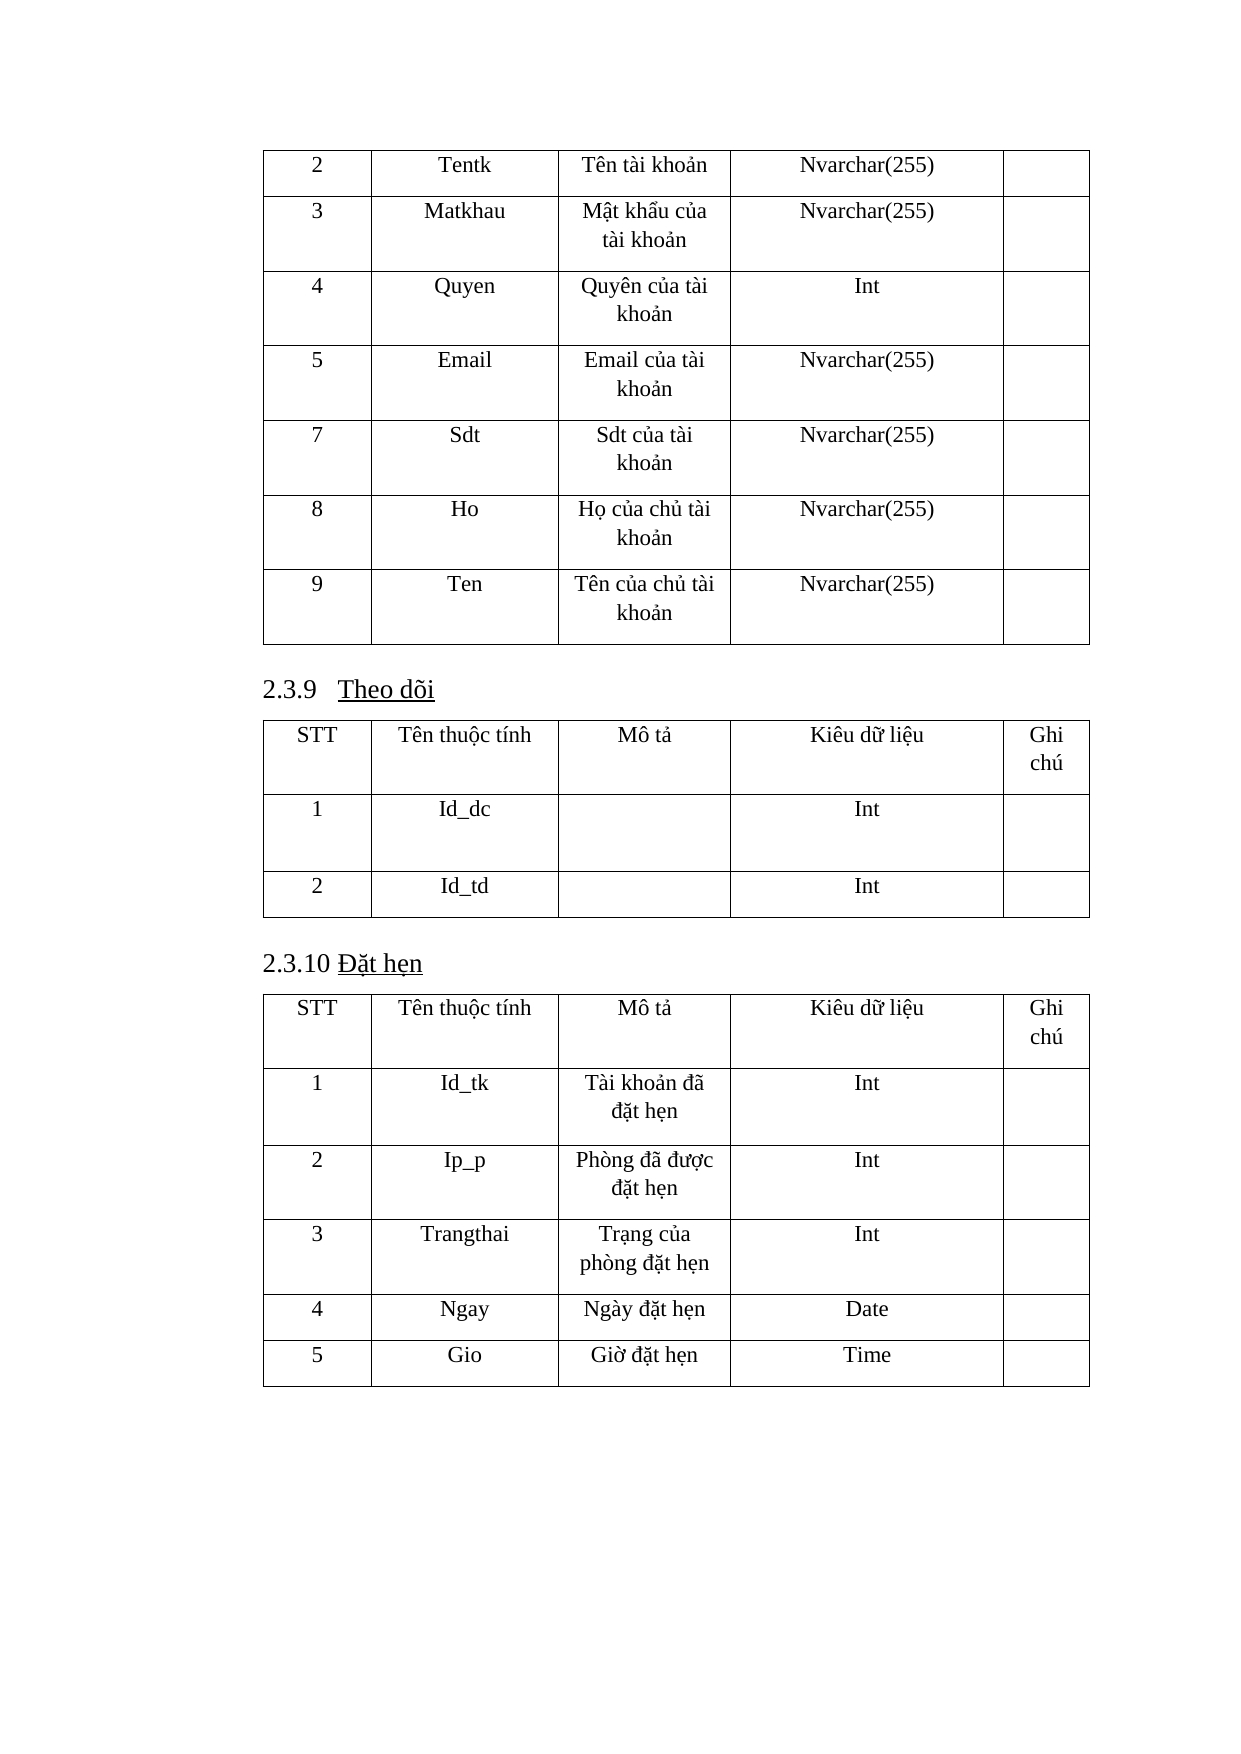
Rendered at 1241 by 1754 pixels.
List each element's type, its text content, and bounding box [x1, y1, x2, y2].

table_cell Sdt [372, 421, 558, 494]
subtitle Đặt hẹn [262, 947, 1090, 978]
table_cell Date [731, 1295, 1003, 1340]
table_header Tên thuộc tính [372, 995, 558, 1068]
table_cell Int [731, 872, 1003, 917]
table_cell 2 [264, 1146, 371, 1219]
table_header STT [264, 721, 371, 794]
table_cell 3 [264, 1220, 371, 1294]
table_cell [1004, 1341, 1089, 1386]
table_cell Ip_p [372, 1146, 558, 1219]
table_cell 4 [264, 1295, 371, 1340]
table_cell Trạng của phòng đặt hẹn [559, 1220, 730, 1294]
table_cell 5 [264, 346, 371, 420]
table_cell Giờ đặt hẹn [559, 1341, 730, 1386]
table_cell [1004, 346, 1089, 420]
table_cell [1004, 496, 1089, 569]
table_cell [1004, 1295, 1089, 1340]
table_cell Quyên của tài khoản [559, 272, 730, 345]
table_cell Tên tài khoản [559, 151, 730, 196]
table_cell Email [372, 346, 558, 420]
table_cell 3 [264, 197, 371, 271]
table_header Ghi chú [1004, 721, 1089, 794]
table_cell Trangthai [372, 1220, 558, 1294]
table_cell Nvarchar(255) [731, 197, 1003, 271]
table_cell 1 [264, 795, 371, 871]
subtitle Theo dõi [262, 673, 1090, 704]
table_cell Int [731, 795, 1003, 871]
table_cell 7 [264, 421, 371, 494]
table_header Mô tả [559, 721, 730, 794]
table_cell Ten [372, 570, 558, 644]
table_cell Nvarchar(255) [731, 421, 1003, 494]
table_cell [1004, 1069, 1089, 1145]
table_cell [1004, 197, 1089, 271]
table_cell 2 [264, 151, 371, 196]
table_cell 2 [264, 872, 371, 917]
table_cell Nvarchar(255) [731, 570, 1003, 644]
table_header Kiêu dữ liệu [731, 721, 1003, 794]
table_cell Phòng đã được đặt hẹn [559, 1146, 730, 1219]
table_cell 9 [264, 570, 371, 644]
table_cell Id_tk [372, 1069, 558, 1145]
table_cell [1004, 272, 1089, 345]
table_cell [559, 795, 730, 871]
table_cell Tên của chủ tài khoản [559, 570, 730, 644]
table_cell Int [731, 1069, 1003, 1145]
table_cell Tentk [372, 151, 558, 196]
table_header Mô tả [559, 995, 730, 1068]
table_cell Tài khoản đã đặt hẹn [559, 1069, 730, 1145]
table_cell 4 [264, 272, 371, 345]
table_cell Int [731, 272, 1003, 345]
table_cell [1004, 872, 1089, 917]
table_cell Ngay [372, 1295, 558, 1340]
table_cell Matkhau [372, 197, 558, 271]
table_header Tên thuộc tính [372, 721, 558, 794]
table_cell 1 [264, 1069, 371, 1145]
table_cell Gio [372, 1341, 558, 1386]
table_cell Time [731, 1341, 1003, 1386]
table_cell 8 [264, 496, 371, 569]
table_cell Nvarchar(255) [731, 151, 1003, 196]
table_cell Sdt của tài khoản [559, 421, 730, 494]
table_cell [1004, 151, 1089, 196]
table_header Kiêu dữ liệu [731, 995, 1003, 1068]
table_cell Int [731, 1146, 1003, 1219]
table_cell Họ của chủ tài khoản [559, 496, 730, 569]
table_cell 5 [264, 1341, 371, 1386]
table_cell [1004, 1220, 1089, 1294]
table_cell [1004, 421, 1089, 494]
table_cell [1004, 795, 1089, 871]
table_header STT [264, 995, 371, 1068]
table_cell [1004, 570, 1089, 644]
table_cell Email của tài khoản [559, 346, 730, 420]
table_cell Quyen [372, 272, 558, 345]
table_cell Id_td [372, 872, 558, 917]
table_cell Ho [372, 496, 558, 569]
table_cell Nvarchar(255) [731, 496, 1003, 569]
table_cell Nvarchar(255) [731, 346, 1003, 420]
table_cell [559, 872, 730, 917]
table_cell Id_dc [372, 795, 558, 871]
table_cell [1004, 1146, 1089, 1219]
table_cell Int [731, 1220, 1003, 1294]
table_header Ghi chú [1004, 995, 1089, 1068]
table_cell Ngày đặt hẹn [559, 1295, 730, 1340]
table_cell Mật khẩu của tài khoản [559, 197, 730, 271]
